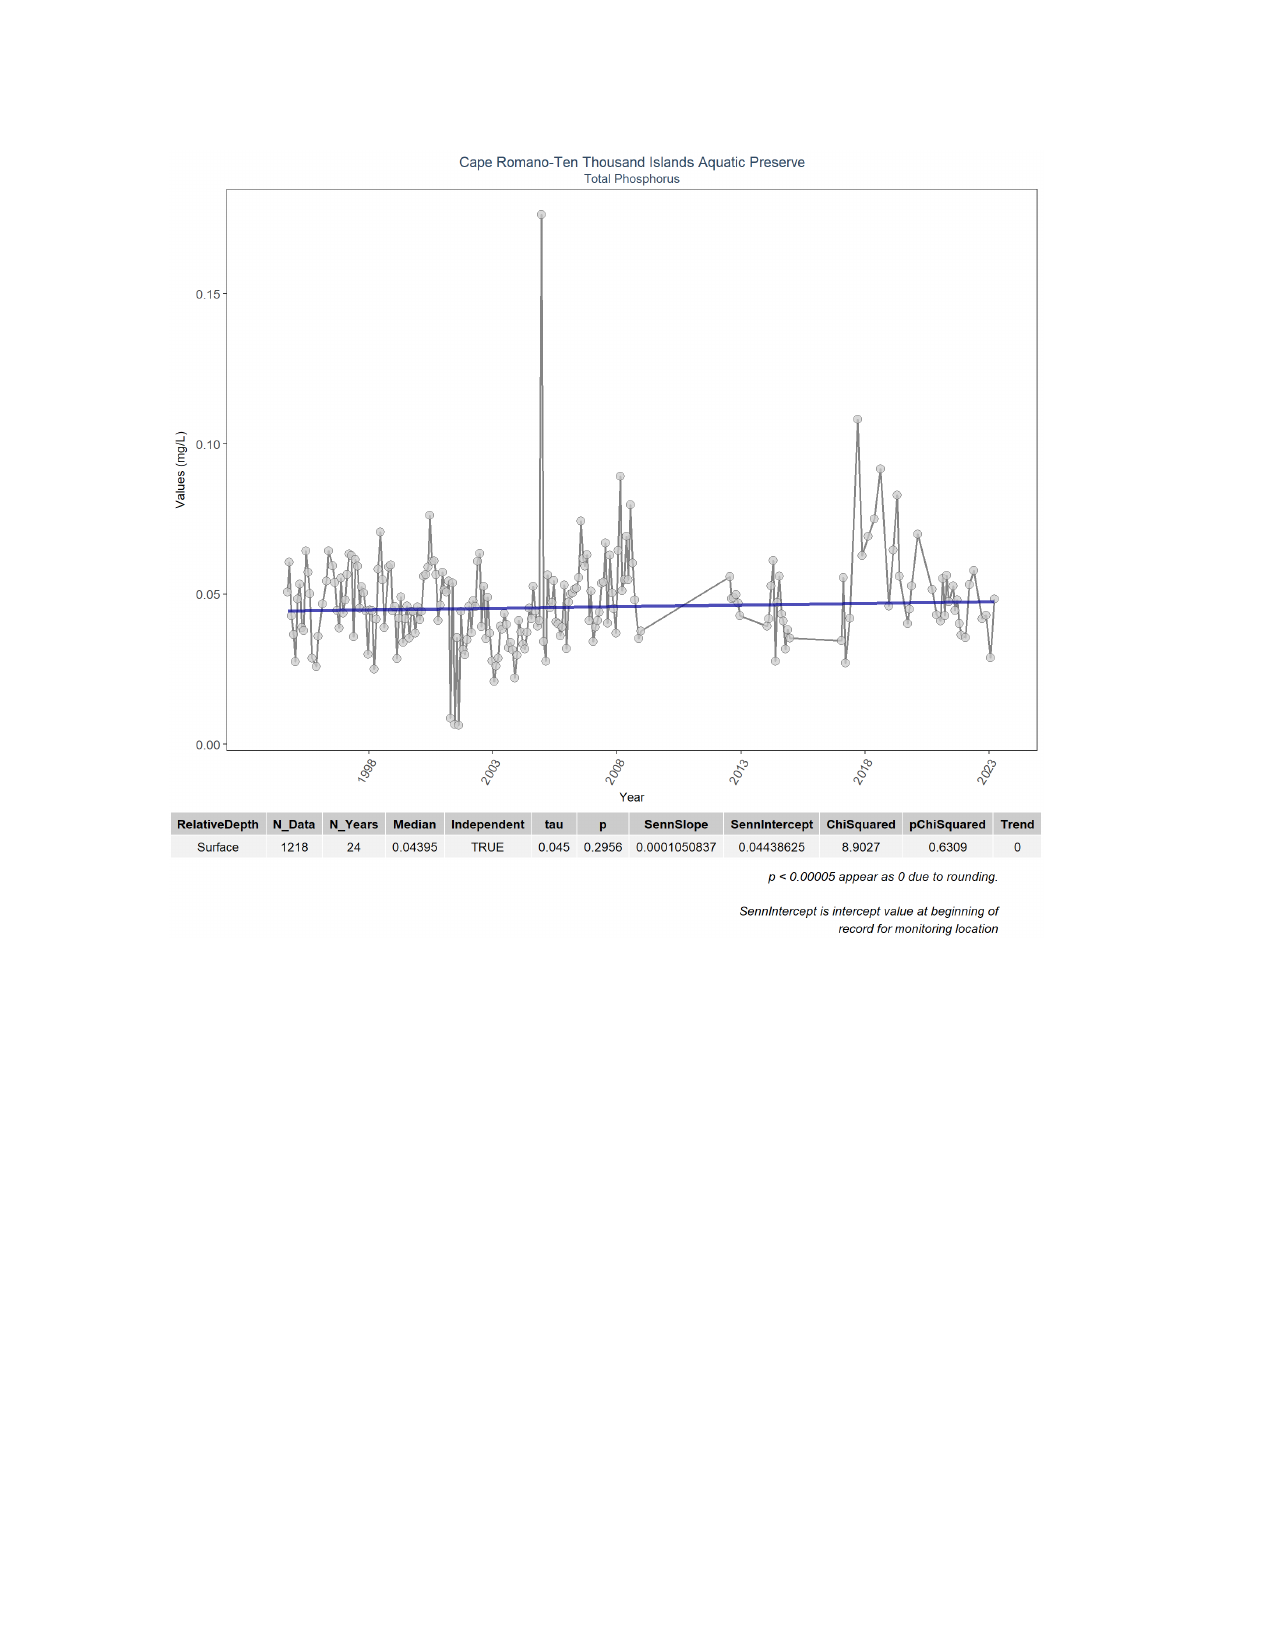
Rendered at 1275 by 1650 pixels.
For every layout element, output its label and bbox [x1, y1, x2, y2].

picture [168, 150, 1044, 938]
